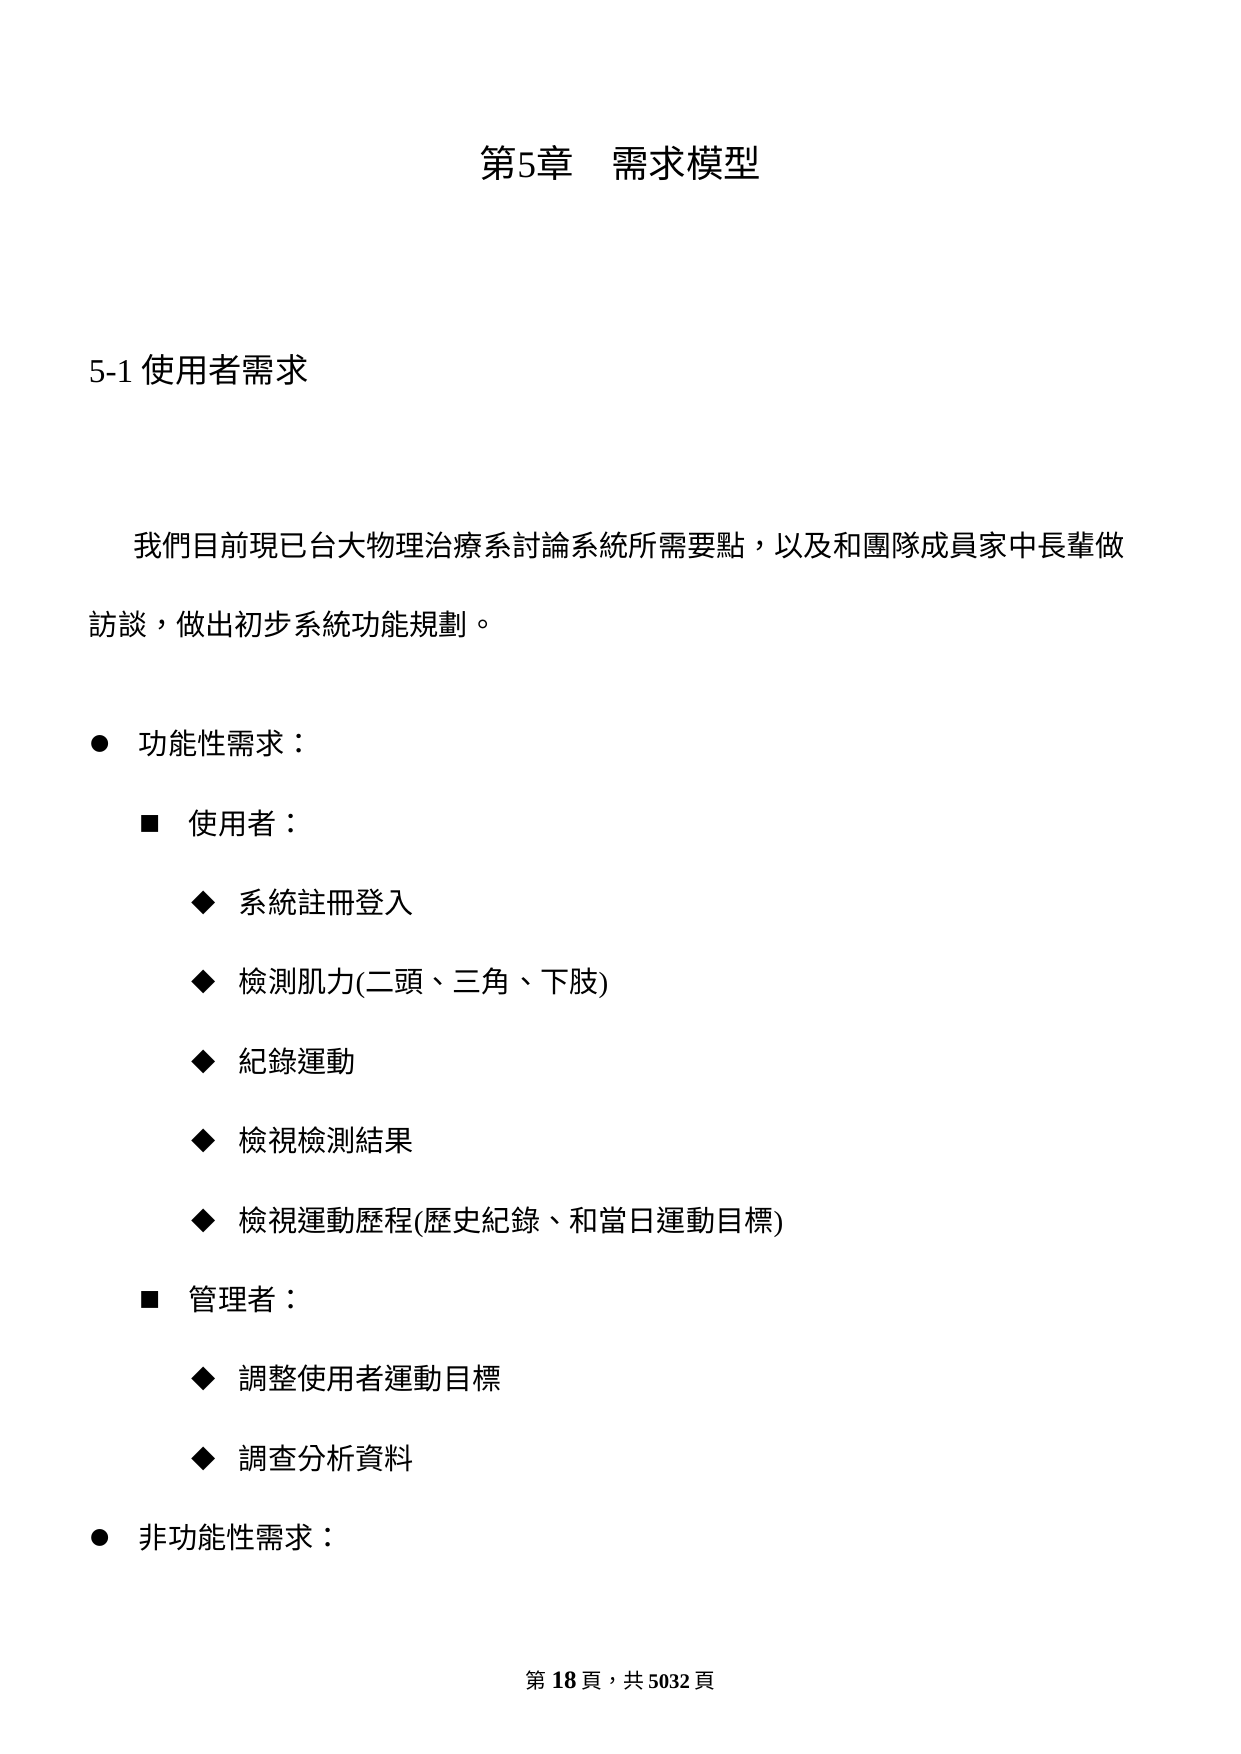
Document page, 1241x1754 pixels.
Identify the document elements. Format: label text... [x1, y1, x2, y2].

subtitle 需求模型 [89, 121, 1152, 201]
text 我們目前現已台大物理治療系討論系統所需要點，以及和團隊成員家中長輩做訪談，做出初步系統功能規劃。 [89, 504, 1152, 663]
list 紀錄運動 [189, 1020, 1152, 1099]
list 調查分析資料 [189, 1417, 1152, 1496]
list 使用者： [139, 782, 1152, 861]
list 功能性需求： [89, 702, 1152, 782]
list 檢視運動歷程(歷史紀錄、和當日運動目標) [189, 1179, 1152, 1258]
list 檢測肌力(二頭、三角、下肢) [189, 941, 1152, 1020]
list 管理者： [139, 1258, 1152, 1337]
list 檢視檢測結果 [189, 1099, 1152, 1179]
list 系統註冊登入 [189, 861, 1152, 941]
list 非功能性需求： [89, 1496, 1152, 1576]
subtitle 使用者需求 [89, 328, 1152, 407]
list 調整使用者運動目標 [189, 1337, 1152, 1417]
